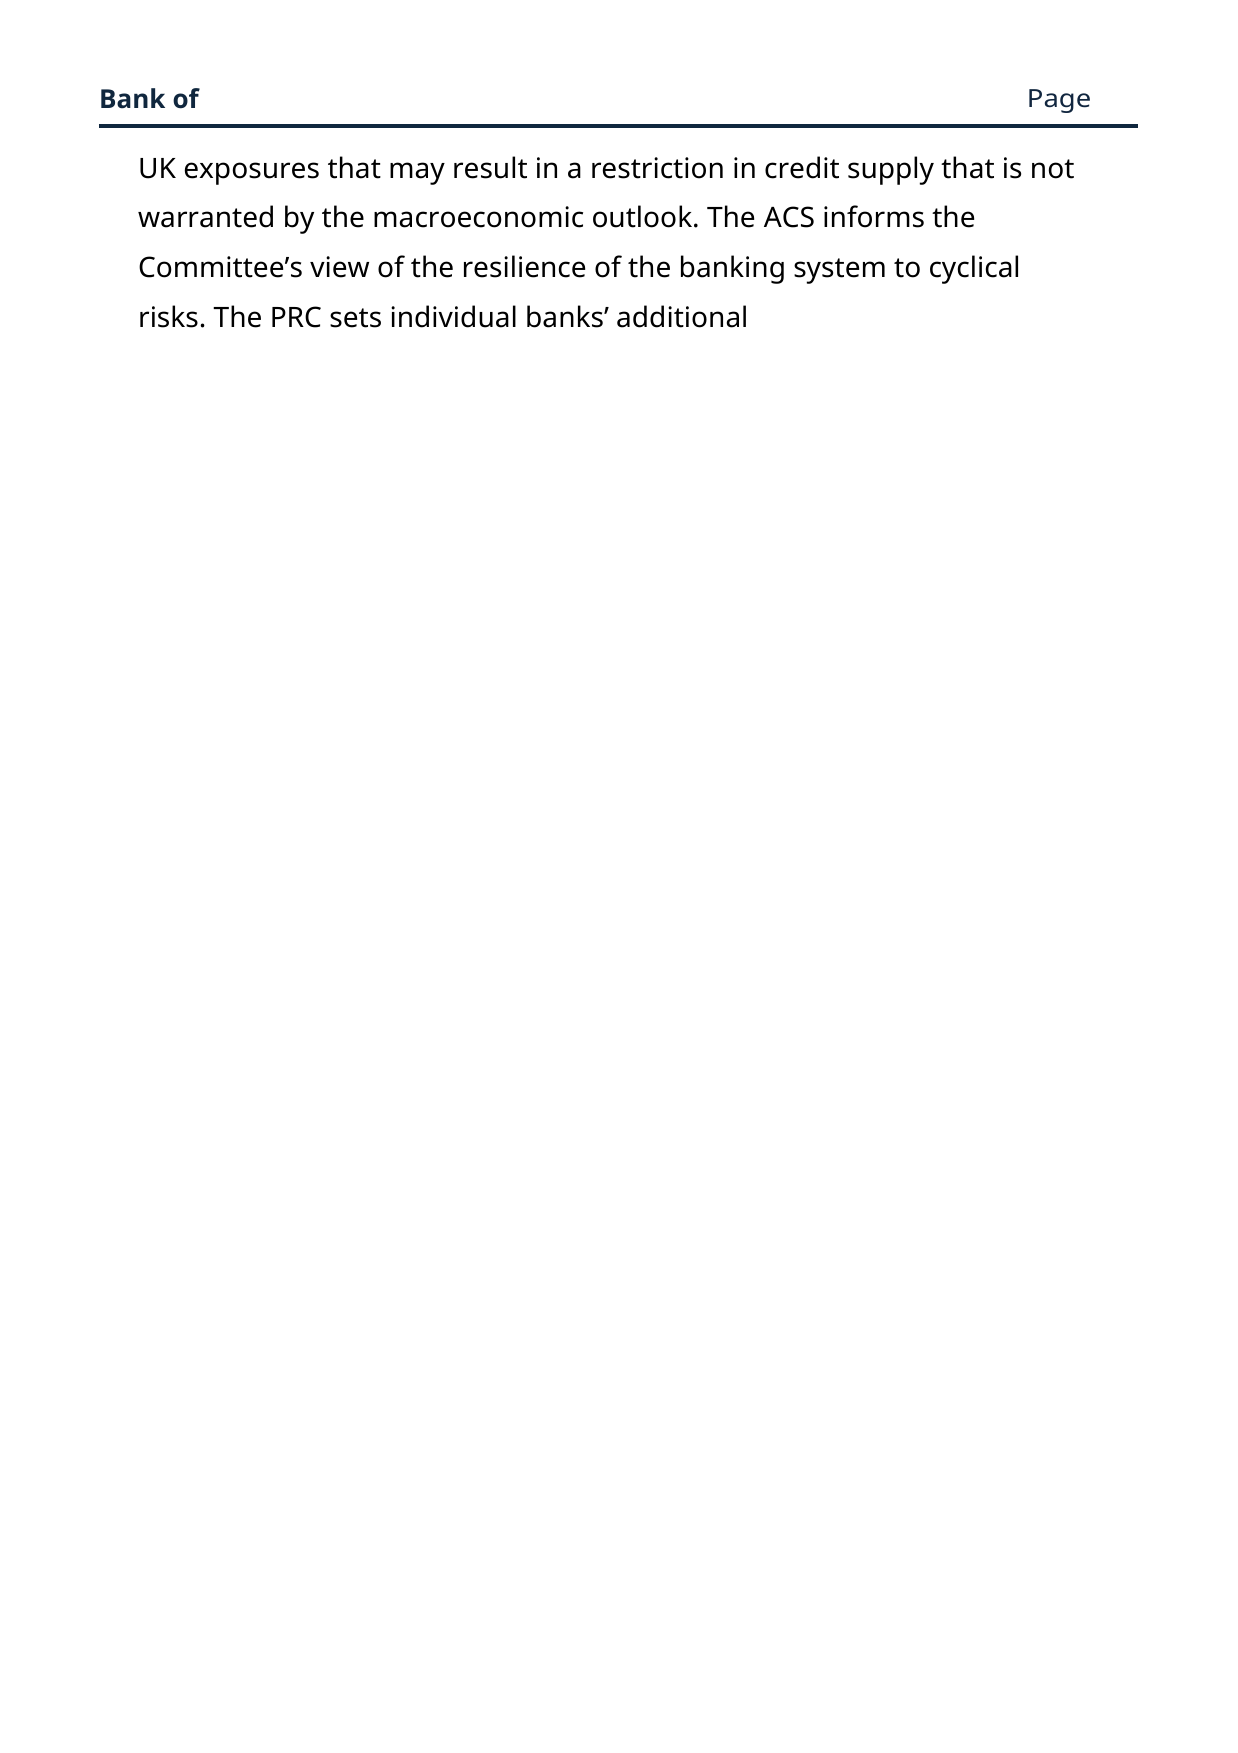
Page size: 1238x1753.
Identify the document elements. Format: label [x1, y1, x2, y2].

text [138, 148, 1094, 336]
